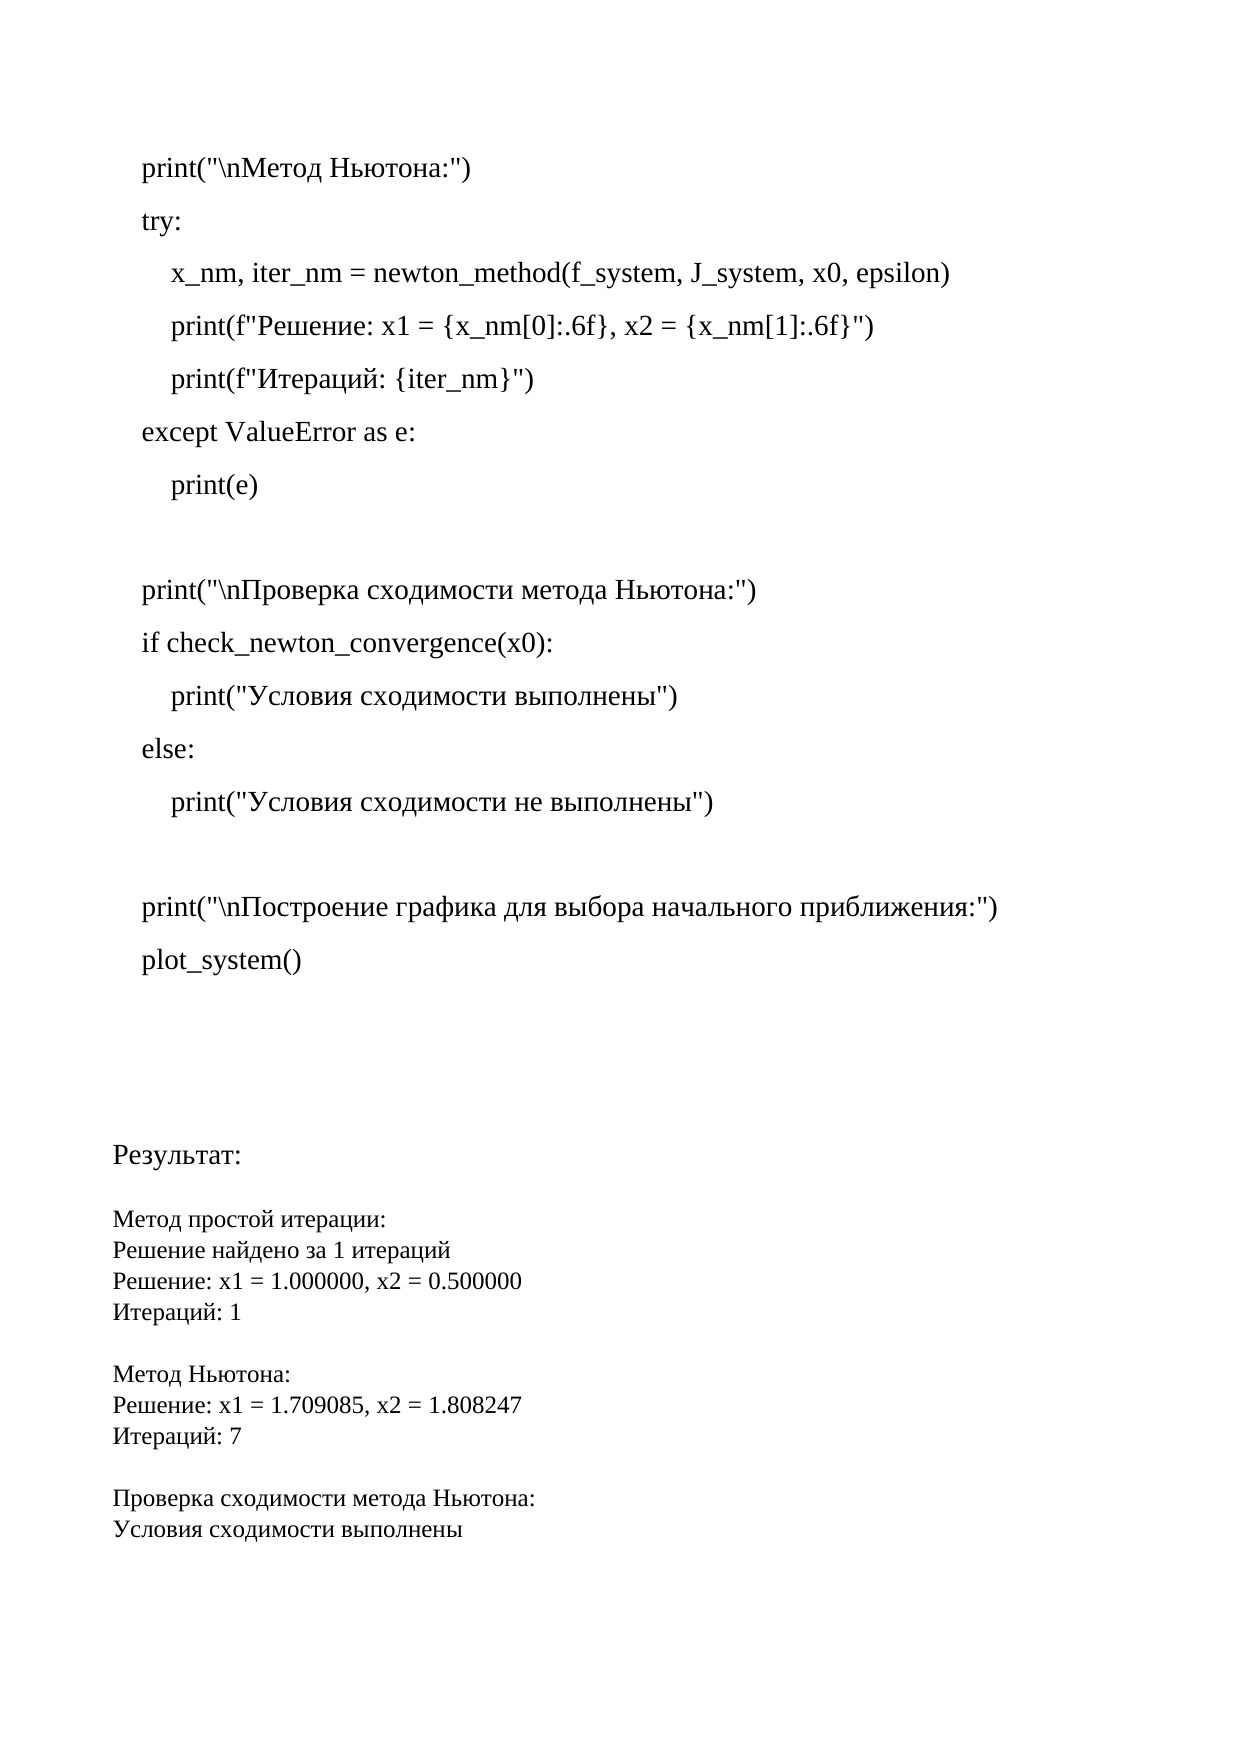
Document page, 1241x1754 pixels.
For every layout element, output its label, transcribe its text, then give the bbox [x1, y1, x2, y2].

text if check_newton_convergence(x0): [112, 625, 1128, 659]
text print("\nМетод Ньютона:") [112, 150, 1128, 183]
text Итераций: 7 [112, 1421, 1128, 1450]
text Решение найдено за 1 итераций [112, 1235, 1128, 1264]
text Итераций: 1 [112, 1297, 1128, 1326]
text print("\nПостроение графика для выбора начального приближения:") [112, 889, 1128, 923]
text Решение: x1 = 1.000000, x2 = 0.500000 [112, 1266, 1128, 1295]
text Метод простой итерации: [112, 1204, 1128, 1233]
text except ValueError as e: [112, 414, 1128, 448]
text print("\nПроверка сходимости метода Ньютона:") [112, 572, 1128, 606]
text else: [112, 731, 1128, 764]
text Условия сходимости выполнены [112, 1514, 1128, 1543]
text Результат: [112, 1137, 1128, 1170]
text print("Условия сходимости выполнены") [112, 678, 1128, 712]
text print("Условия сходимости не выполнены") [112, 784, 1128, 817]
text print(e) [112, 467, 1128, 500]
text try: [112, 203, 1128, 236]
text Проверка сходимости метода Ньютона: [112, 1483, 1128, 1512]
text print(f"Итераций: {iter_nm}") [112, 361, 1128, 395]
text x_nm, iter_nm = newton_method(f_system, J_system, x0, epsilon) [112, 256, 1128, 289]
text Решение: x1 = 1.709085, x2 = 1.808247 [112, 1390, 1128, 1419]
text plot_system() [112, 942, 1128, 976]
text print(f"Решение: x1 = {x_nm[0]:.6f}, x2 = {x_nm[1]:.6f}") [112, 308, 1128, 342]
text Метод Ньютона: [112, 1359, 1128, 1388]
